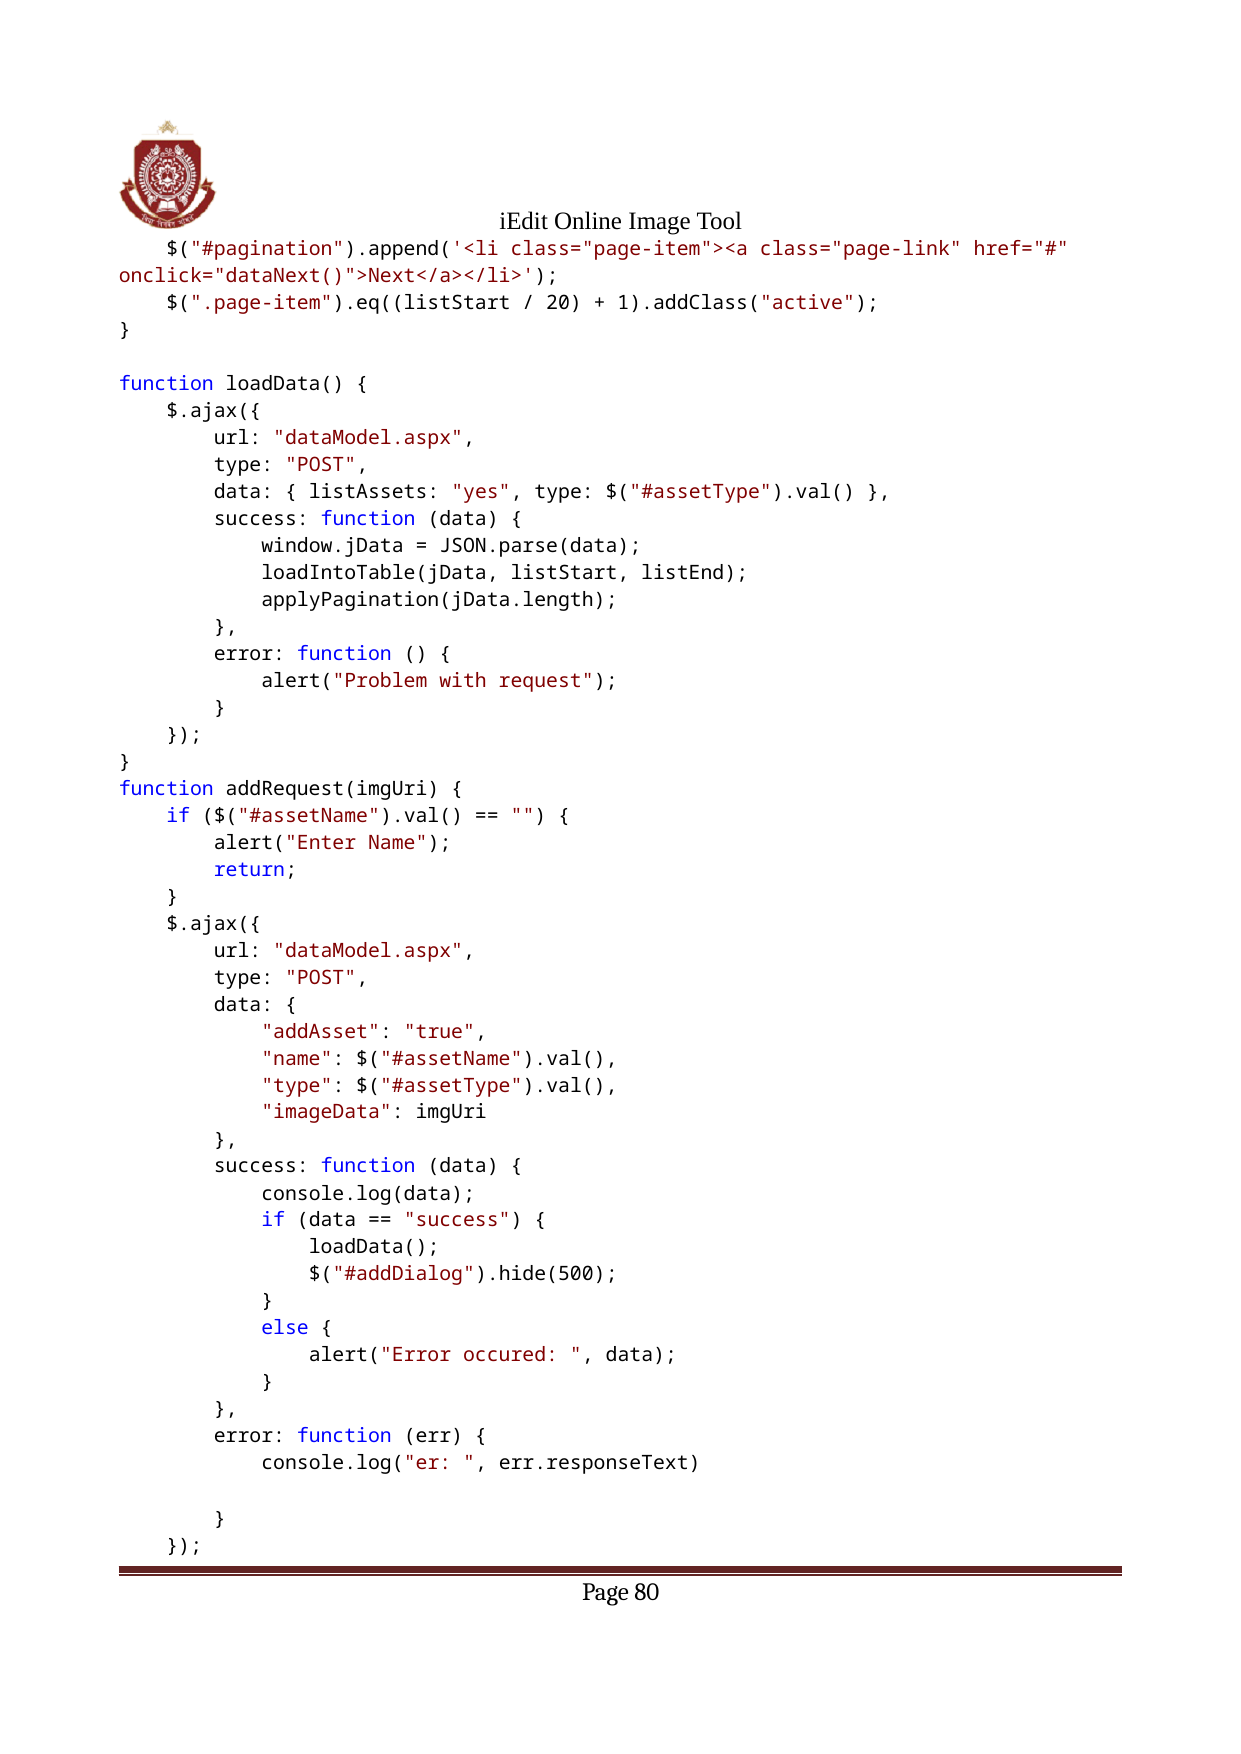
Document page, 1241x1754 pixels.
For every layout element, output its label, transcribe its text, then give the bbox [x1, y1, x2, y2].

text else { [118, 1314, 1122, 1341]
text loadIntoTable(jData, listStart, listEnd); [118, 558, 1122, 585]
text $("#addDialog").hide(500); [118, 1260, 1122, 1287]
text type: "POST", [118, 963, 1122, 990]
text loadData(); [118, 1233, 1122, 1260]
text }, [118, 1394, 1122, 1422]
picture [118, 118, 224, 229]
text }); [118, 720, 1122, 747]
text data: { listAssets: "yes", type: $("#assetType").val() }, [118, 477, 1122, 504]
text data: { [118, 990, 1122, 1017]
text type: "POST", [118, 450, 1122, 477]
text console.log("er: ", err.responseText) [118, 1448, 1122, 1476]
text window.jData = JSON.parse(data); [118, 531, 1122, 558]
text } [118, 693, 1122, 720]
text }, [118, 1125, 1122, 1152]
text if (data == "success") { [118, 1206, 1122, 1233]
text }, [118, 612, 1122, 639]
text } [118, 1287, 1122, 1314]
text "imageData": imgUri [118, 1098, 1122, 1125]
text function addRequest(imgUri) { [118, 774, 1122, 801]
text $("#pagination").append('<li class="page-item"><a class="page-link" href="#" onclick="dataNext()">Next</a></li>'); [118, 234, 1122, 288]
text }); [118, 1531, 1122, 1558]
text alert("Enter Name"); [118, 828, 1122, 855]
text } [118, 1504, 1122, 1531]
text $.ajax({ [118, 396, 1122, 423]
text } [118, 882, 1122, 909]
text } [118, 315, 1122, 342]
text $.ajax({ [118, 909, 1122, 936]
text if ($("#assetName").val() == "") { [118, 801, 1122, 828]
text error: function (err) { [118, 1422, 1122, 1448]
text alert("Error occured: ", data); [118, 1341, 1122, 1368]
text url: "dataModel.aspx", [118, 936, 1122, 963]
text alert("Problem with request"); [118, 666, 1122, 693]
text "type": $("#assetType").val(), [118, 1071, 1122, 1098]
text "name": $("#assetName").val(), [118, 1044, 1122, 1071]
text console.log(data); [118, 1179, 1122, 1206]
text $(".page-item").eq((listStart / 20) + 1).addClass("active"); [118, 288, 1122, 315]
text applyPagination(jData.length); [118, 585, 1122, 612]
text return; [118, 855, 1122, 882]
text success: function (data) { [118, 1152, 1122, 1179]
text success: function (data) { [118, 504, 1122, 531]
text "addAsset": "true", [118, 1017, 1122, 1044]
text url: "dataModel.aspx", [118, 423, 1122, 450]
text } [118, 1368, 1122, 1394]
text } [118, 747, 1122, 774]
text error: function () { [118, 639, 1122, 666]
text function loadData() { [118, 369, 1122, 396]
